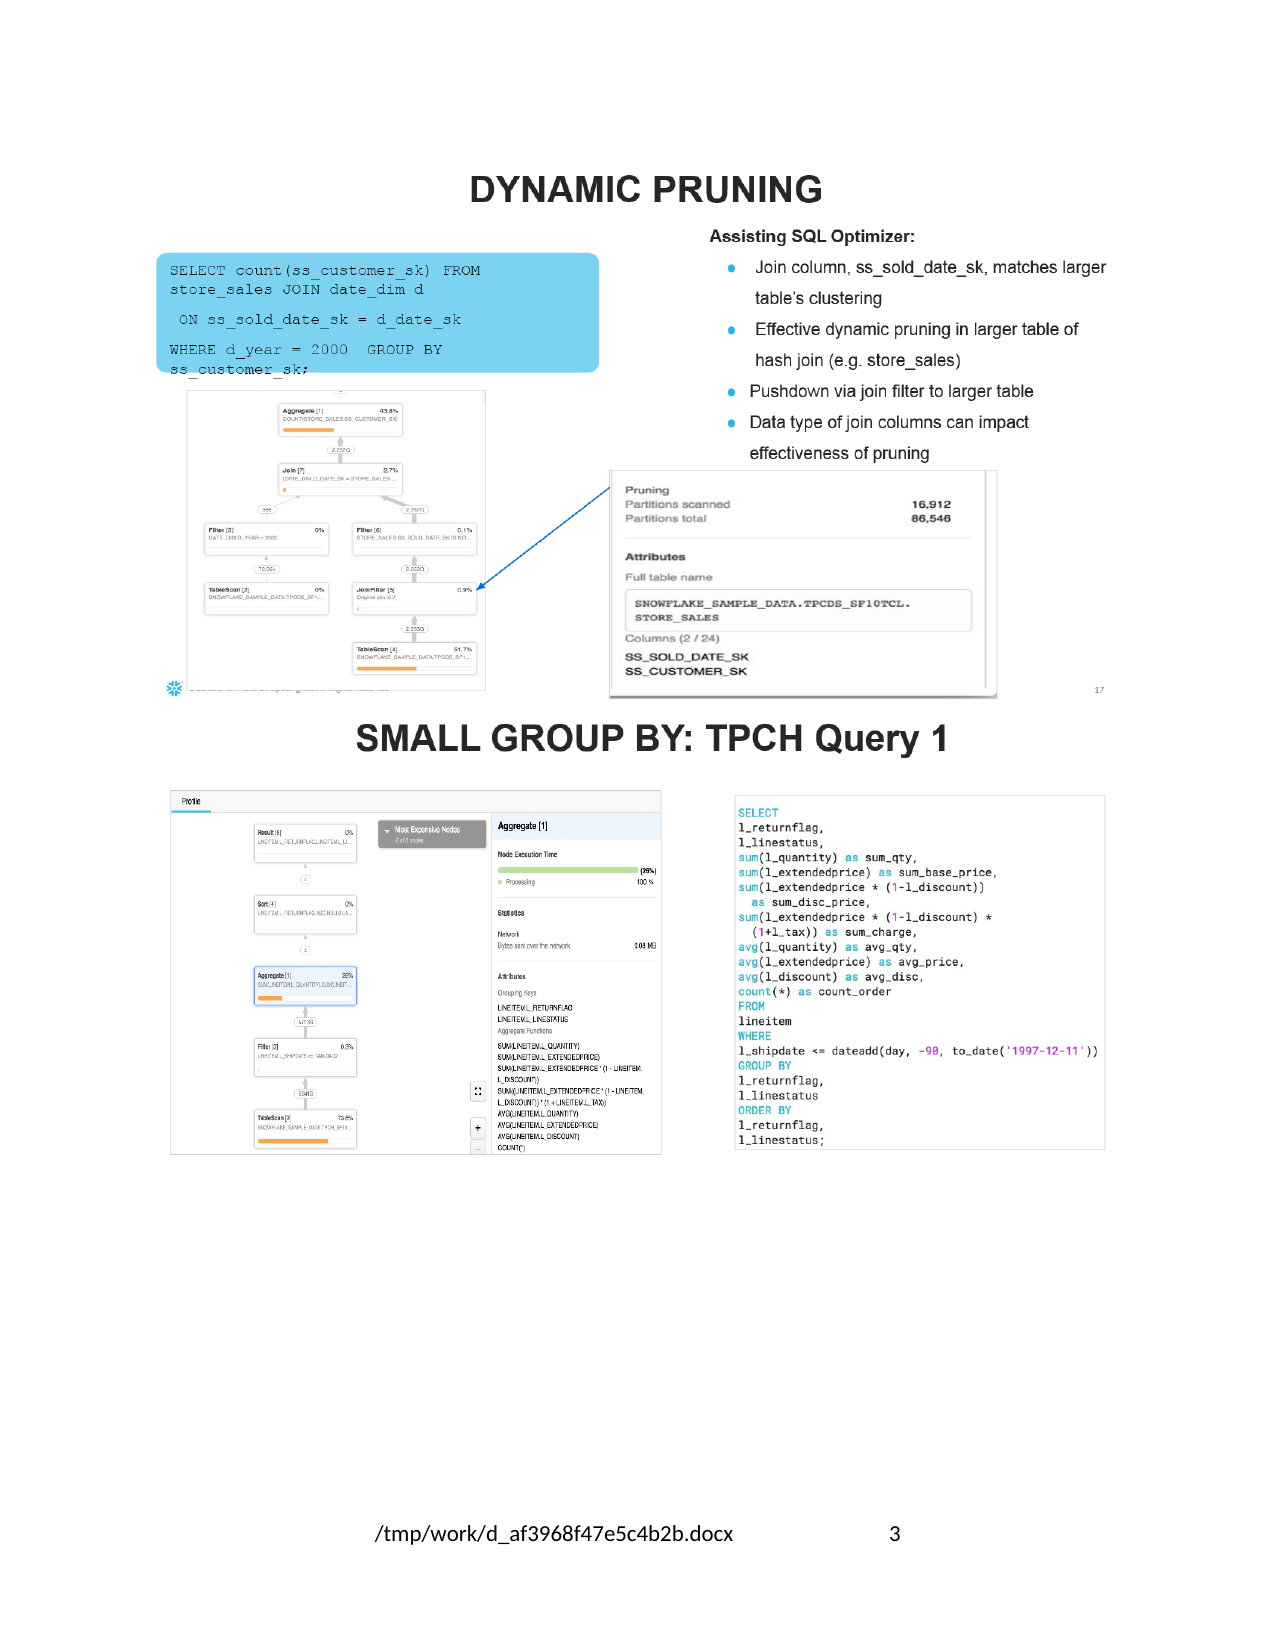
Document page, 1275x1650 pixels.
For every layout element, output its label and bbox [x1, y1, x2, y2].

picture [150, 701, 1125, 1167]
picture [150, 150, 1125, 700]
